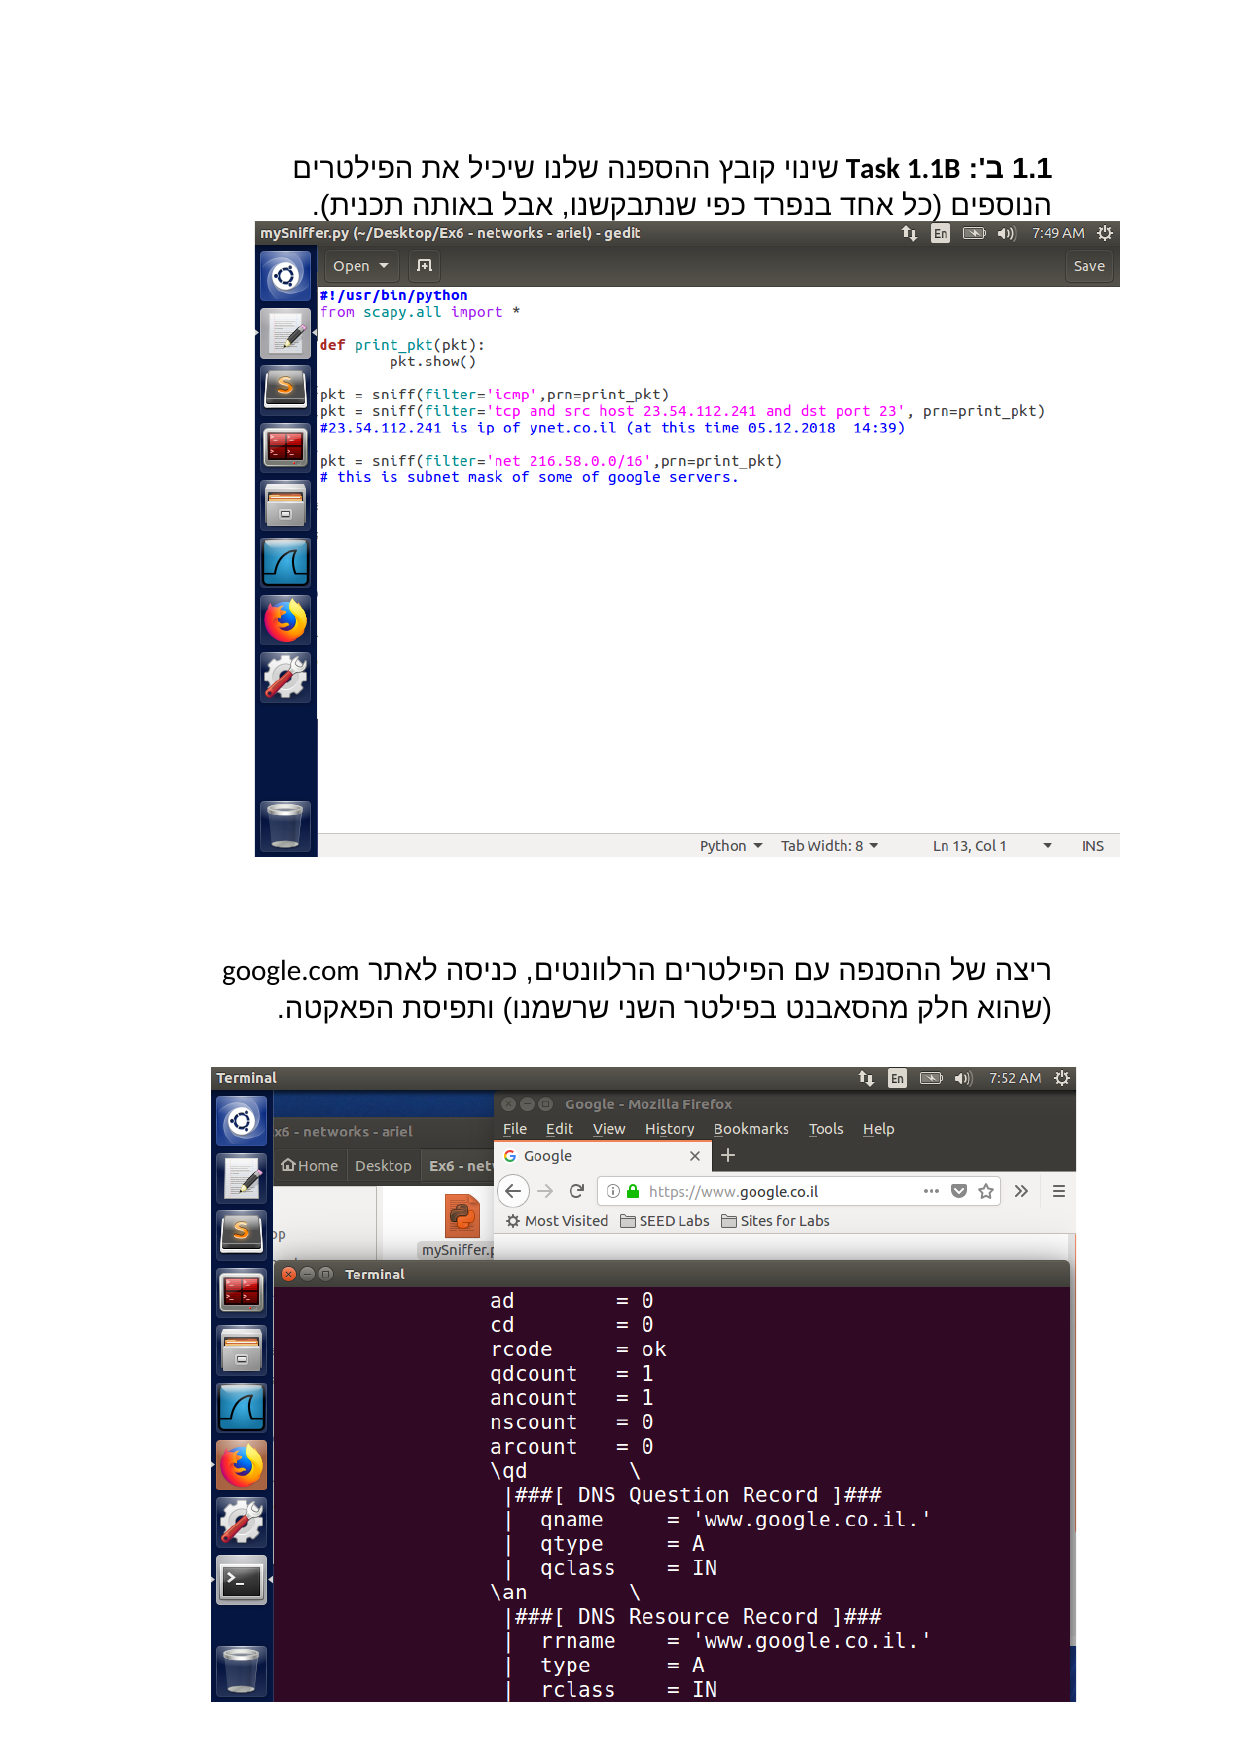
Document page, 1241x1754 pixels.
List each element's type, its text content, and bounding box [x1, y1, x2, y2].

text ריצה של ההסנפה עם הפילטרים הרלוונטים, כניסה לאתר google.com (שהוא חלק מהסאבנט בפילטר השני שרשמנו) ותפיסת הפאקטה. [187, 952, 1053, 1024]
picture [211, 1067, 1077, 1702]
picture [254, 221, 1120, 857]
text 1.1 ב': Task 1.1B שינוי קובץ ההספנה שלנו שיכיל את הפילטרים הנוספים (כל אחד בנפרד כפי שנתבקשנו, אבל באותה תכנית). [187, 150, 1053, 222]
